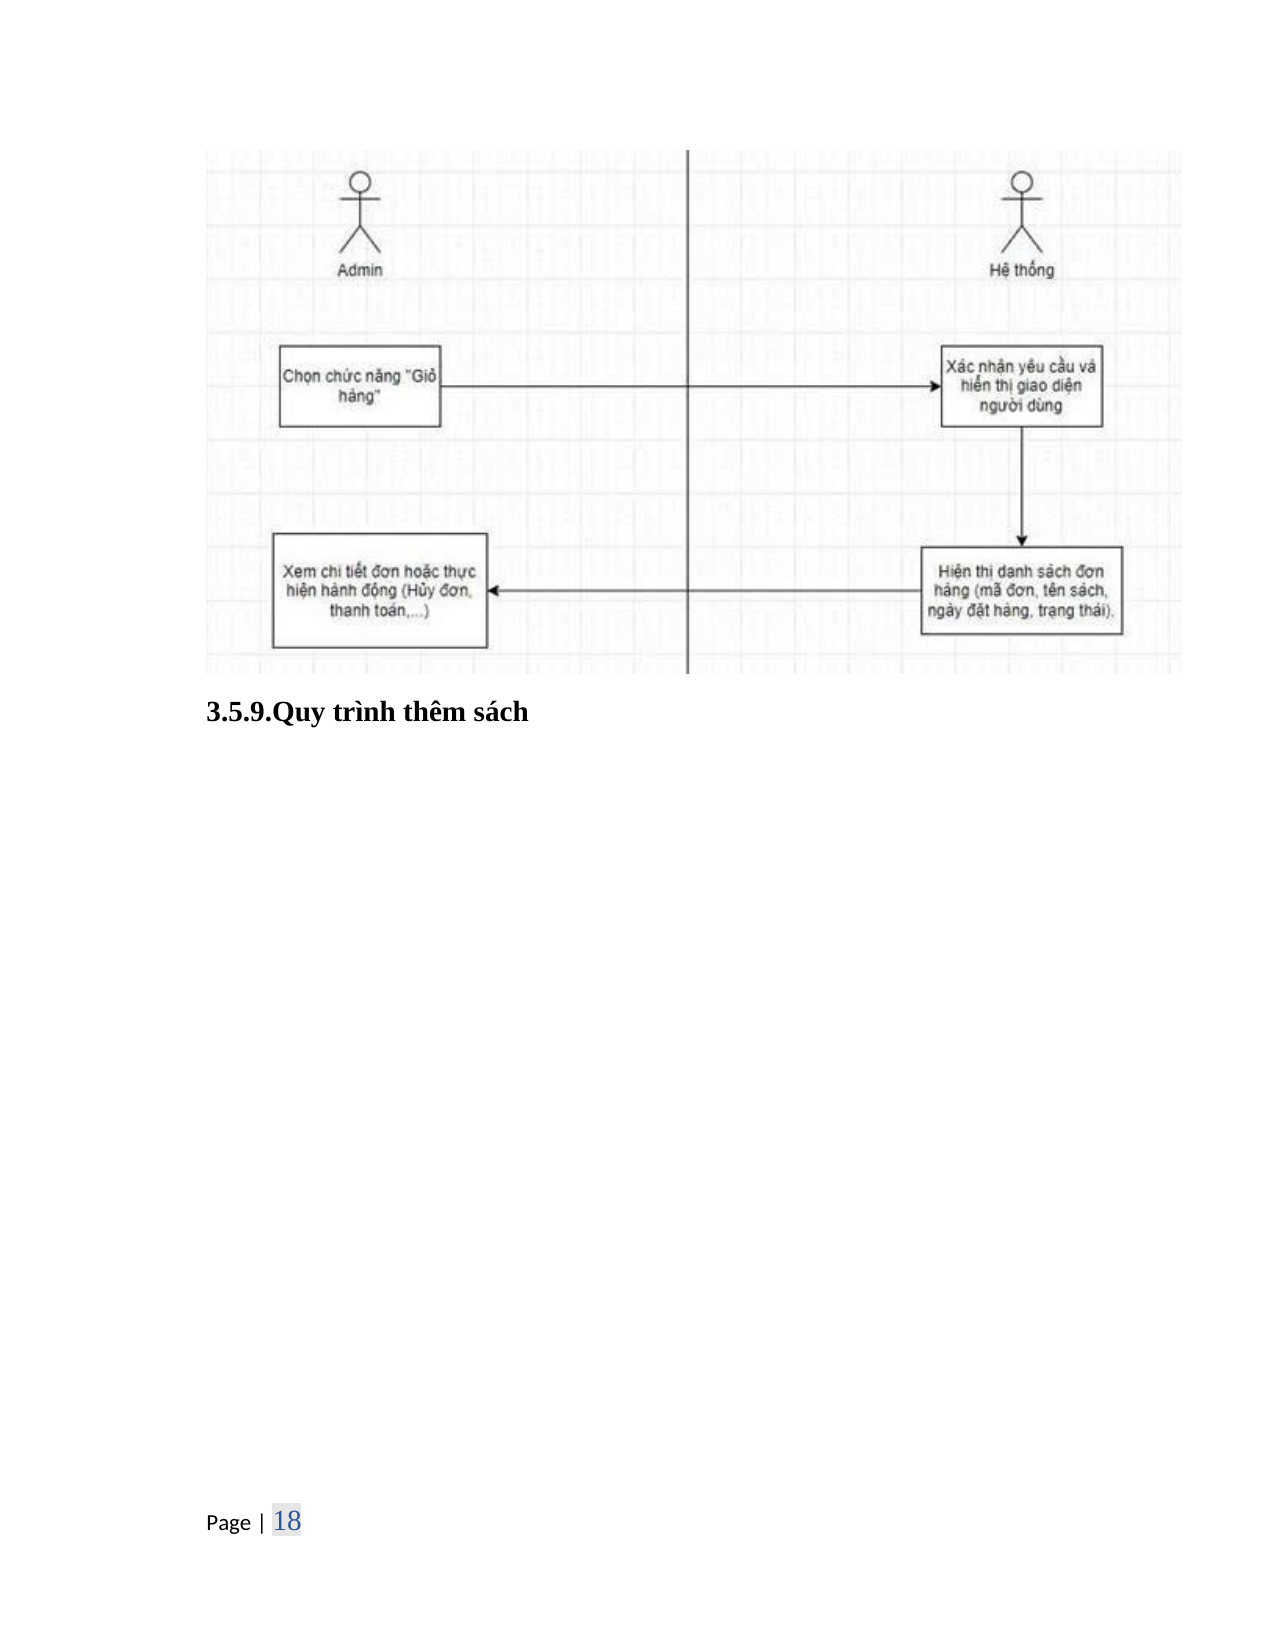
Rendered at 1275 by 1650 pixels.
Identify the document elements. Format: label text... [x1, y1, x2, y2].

subtitle 3.5.9.Quy trình thêm sách [206, 701, 1187, 726]
picture [206, 150, 1182, 674]
